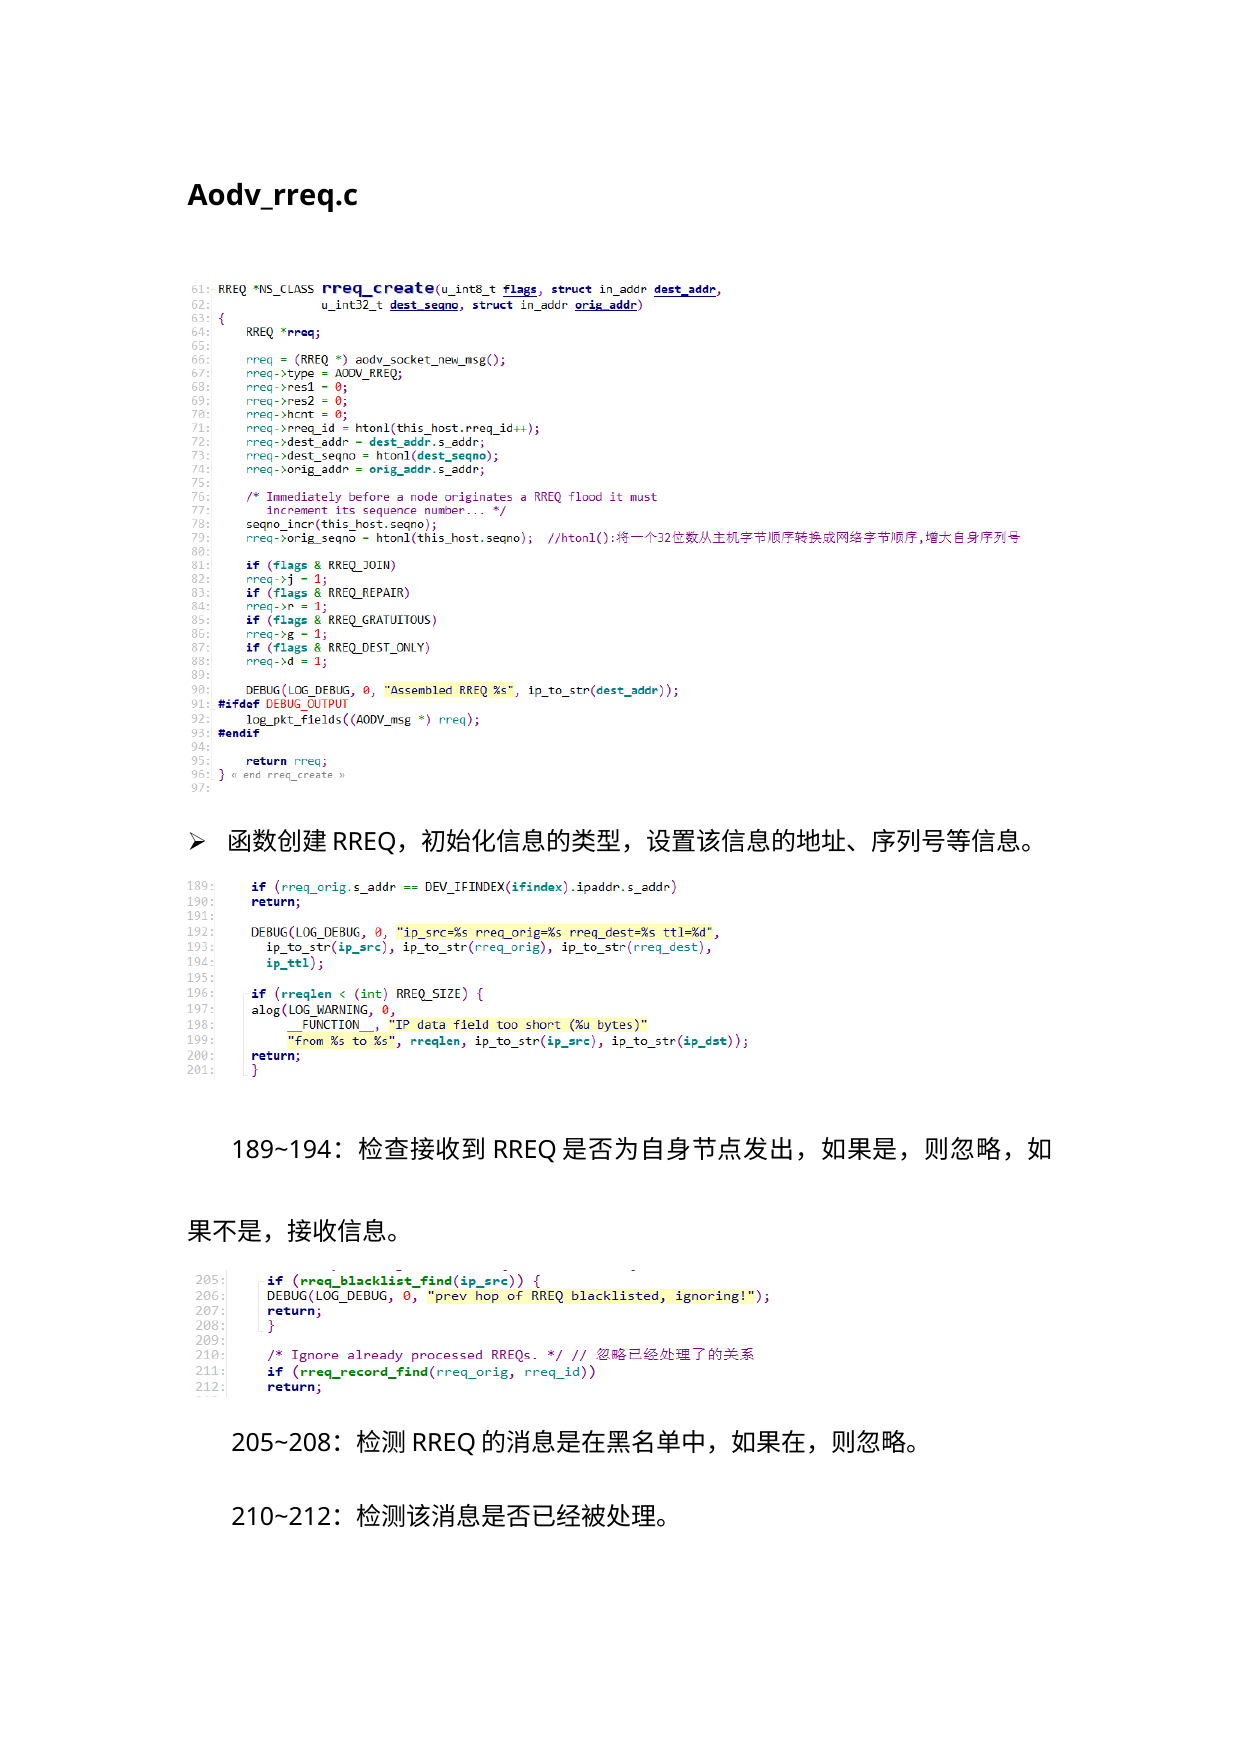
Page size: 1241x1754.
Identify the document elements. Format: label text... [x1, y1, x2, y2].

picture [187, 1270, 798, 1397]
subtitle Aodv_rreq.c [187, 162, 1053, 227]
picture [187, 880, 783, 1079]
text 189~194：检查接收到RREQ是否为自身节点发出，如果是，则忽略，如果不是，接收信息。 [187, 1115, 1053, 1262]
picture [187, 279, 1053, 796]
text 210~212：检测该消息是否已经被处理。 [187, 1482, 1053, 1547]
list 函数创建RREQ，初始化信息的类型，设置该信息的地址、序列号等信息。 [187, 807, 1053, 872]
text 205~208：检测RREQ的消息是在黑名单中，如果在，则忽略。 [187, 1408, 1053, 1473]
